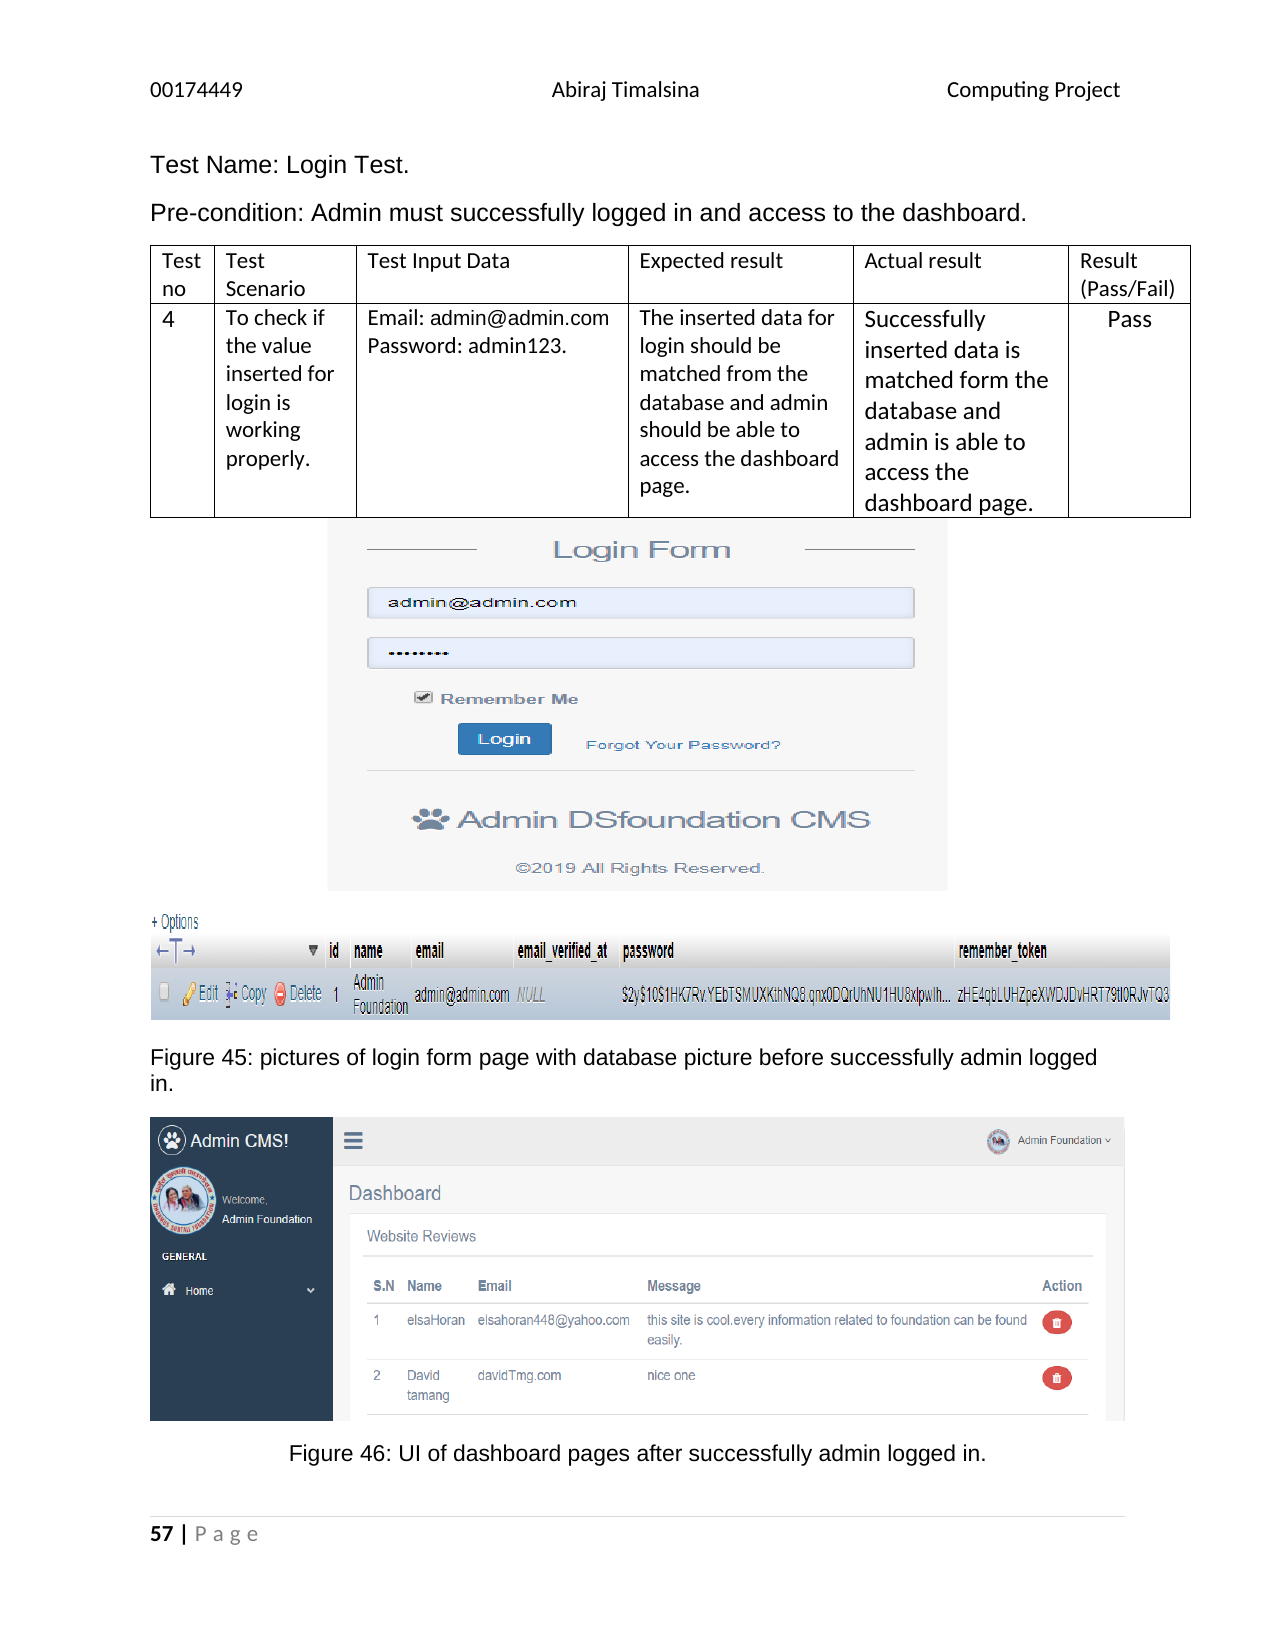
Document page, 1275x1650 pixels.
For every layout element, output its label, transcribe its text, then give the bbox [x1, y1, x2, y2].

table_cell Email: admin@admin.com Password: admin123. [357, 304, 628, 517]
text Test Name: Login Test. [150, 150, 1125, 179]
table_cell Successfully inserted data is matched form the database and admin is able to access the dashboard page. [854, 304, 1068, 517]
table_header Test Scenario [215, 246, 356, 302]
table_cell 4 [151, 304, 214, 517]
table_cell To check if the value inserted for login is working properly. [215, 304, 356, 517]
table_cell The inserted data for login should be matched from the database and admin should be able to access the dashboard page. [629, 304, 853, 517]
table_header Test Input Data [357, 246, 628, 302]
picture [150, 1117, 1125, 1421]
picture [327, 518, 948, 891]
table_header Expected result [629, 246, 853, 302]
table_header Actual result [854, 246, 1068, 302]
picture [150, 908, 1171, 1025]
text Figure 45: pictures of login form page with database picture before successfully admin logged in. [150, 1043, 1125, 1096]
text Pre-condition: Admin must successfully logged in and access to the dashboard. [150, 198, 1125, 226]
table_header Result (Pass/Fail) [1069, 246, 1190, 302]
table_header Test no [151, 246, 214, 302]
table_cell Pass [1069, 304, 1190, 517]
text Figure 46: UI of dashboard pages after successfully admin logged in. [150, 1440, 1125, 1466]
